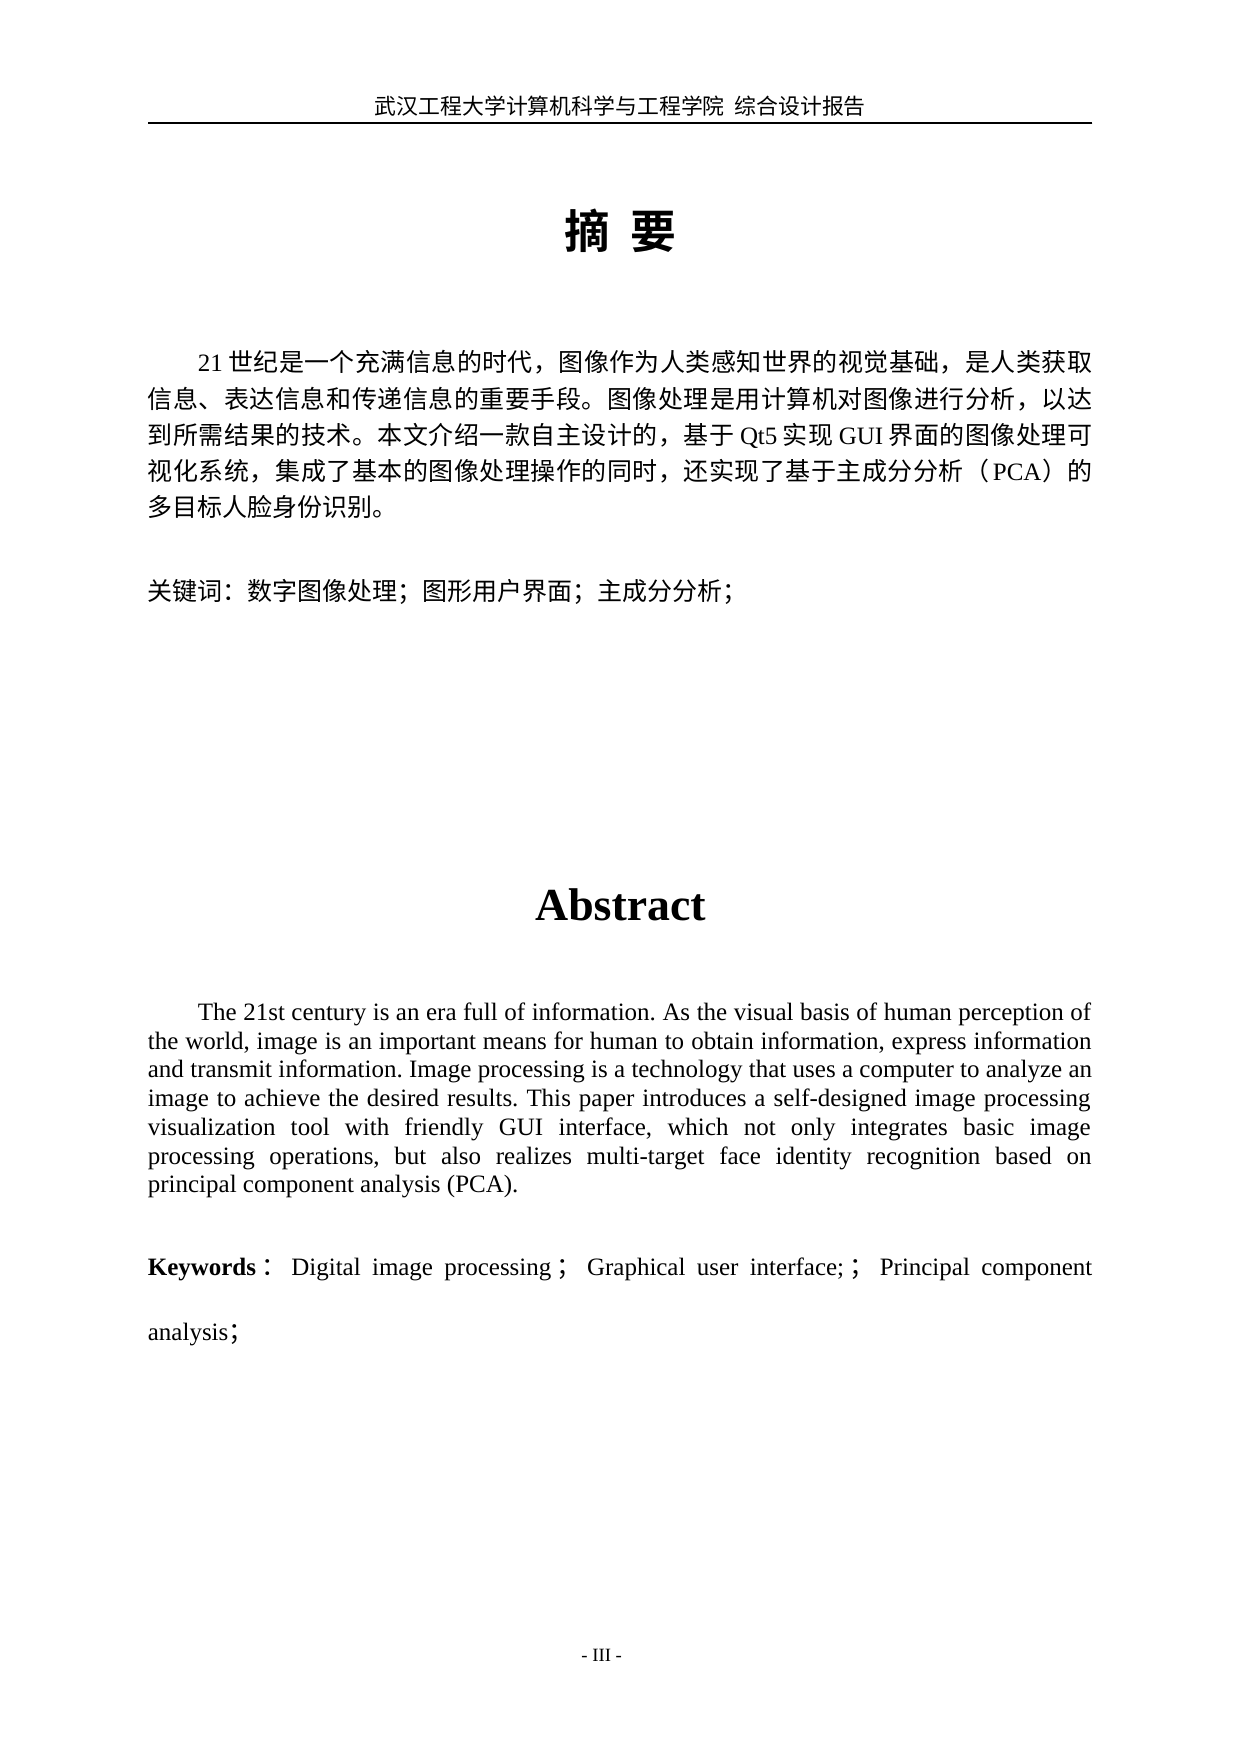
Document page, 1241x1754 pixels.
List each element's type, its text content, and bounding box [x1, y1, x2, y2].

text 关键词：数字图像处理；图形用户界面；主成分分析； [148, 557, 1092, 622]
text Keywords：Digital image processing；Graphical user interface;；Principal component analysis； [148, 1232, 1092, 1362]
subtitle 摘 要 [148, 180, 1092, 277]
text 21世纪是一个充满信息的时代，图像作为人类感知世界的视觉基础，是人类获取信息、表达信息和传递信息的重要手段。图像处理是用计算机对图像进行分析，以达到所需结果的技术。本文介绍一款自主设计的，基于Qt5实现GUI界面的图像处理可视化系统，集成了基本的图像处理操作的同时，还实现了基于主成分分析（PCA）的多目标人脸身份识别。 [148, 343, 1092, 524]
subtitle Abstract [148, 872, 1092, 937]
text The 21st century is an era full of information. As the visual basis of human perception of the world, image is an important means for human to obtain information, express information and transmit information. Image processing is a technology that uses a computer to analyze an image to achieve the desired results. This paper introduces a self-designed image processing visualization tool with friendly GUI interface, which not only integrates basic image processing operations, but also realizes multi-target face identity recognition based on principal component analysis (PCA). [148, 997, 1092, 1198]
